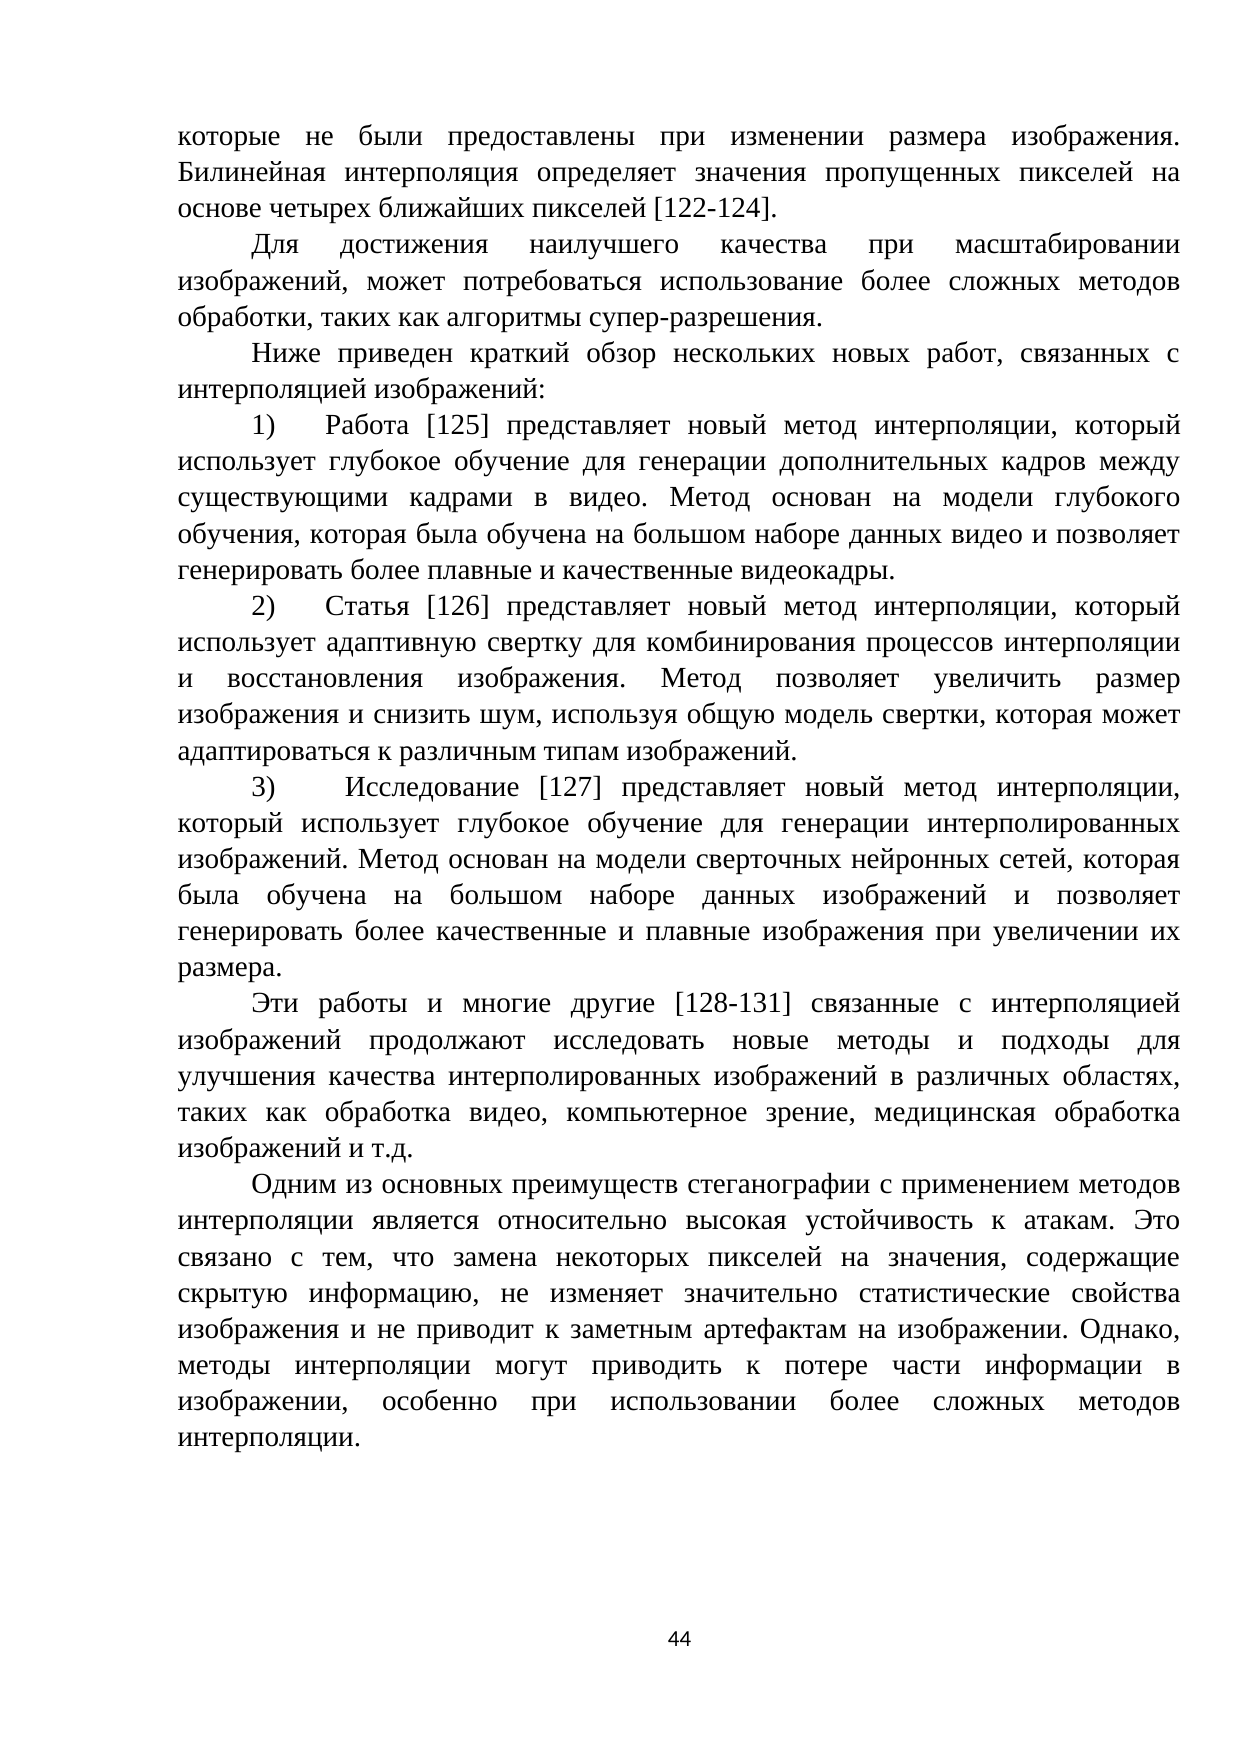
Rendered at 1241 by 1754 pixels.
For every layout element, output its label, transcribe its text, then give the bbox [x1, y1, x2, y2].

text Одним из основных преимуществ стеганографии с применением методов интерполяции является относительно высокая устойчивость к атакам. Это связано с тем, что замена некоторых пикселей на значения, содержащие скрытую информацию, не изменяет значительно статистические свойства изображения и не приводит к заметным артефактам на изображении. Однако, методы интерполяции могут приводить к потере части информации в изображении, особенно при использовании более сложных методов интерполяции. [177, 1166, 1181, 1453]
text Для достижения наилучшего качества при масштабировании изображений, может потребоваться использование более сложных методов обработки, таких как алгоритмы супер-разрешения. [177, 227, 1181, 332]
text Эти работы и многие другие [128-131] связанные с интерполяцией изображений продолжают исследовать новые методы и подходы для улучшения качества интерполированных изображений в различных областях, таких как обработка видео, компьютерное зрение, медицинская обработка изображений и т.д. [177, 986, 1181, 1164]
list Работа [125] представляет новый метод интерполяции, который использует глубокое обучение для генерации дополнительных кадров между существующими кадрами в видео. Метод основан на модели глубокого обучения, которая была обучена на большом наборе данных видео и позволяет генерировать более плавные и качественные видеокадры. [177, 407, 1181, 585]
list Статья [126] представляет новый метод интерполяции, который использует адаптивную свертку для комбинирования процессов интерполяции и восстановления изображения. Метод позволяет увеличить размер изображения и снизить шум, используя общую модель свертки, которая может адаптироваться к различным типам изображений. [177, 588, 1181, 766]
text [177, 118, 1181, 224]
text Ниже приведен краткий обзор нескольких новых работ, связанных с интерполяцией изображений: [177, 335, 1181, 405]
list Исследование [127] представляет новый метод интерполяции, который использует глубокое обучение для генерации интерполированных изображений. Метод основан на модели сверточных нейронных сетей, которая была обучена на большом наборе данных изображений и позволяет генерировать более качественные и плавные изображения при увеличении их размера. [177, 769, 1181, 983]
